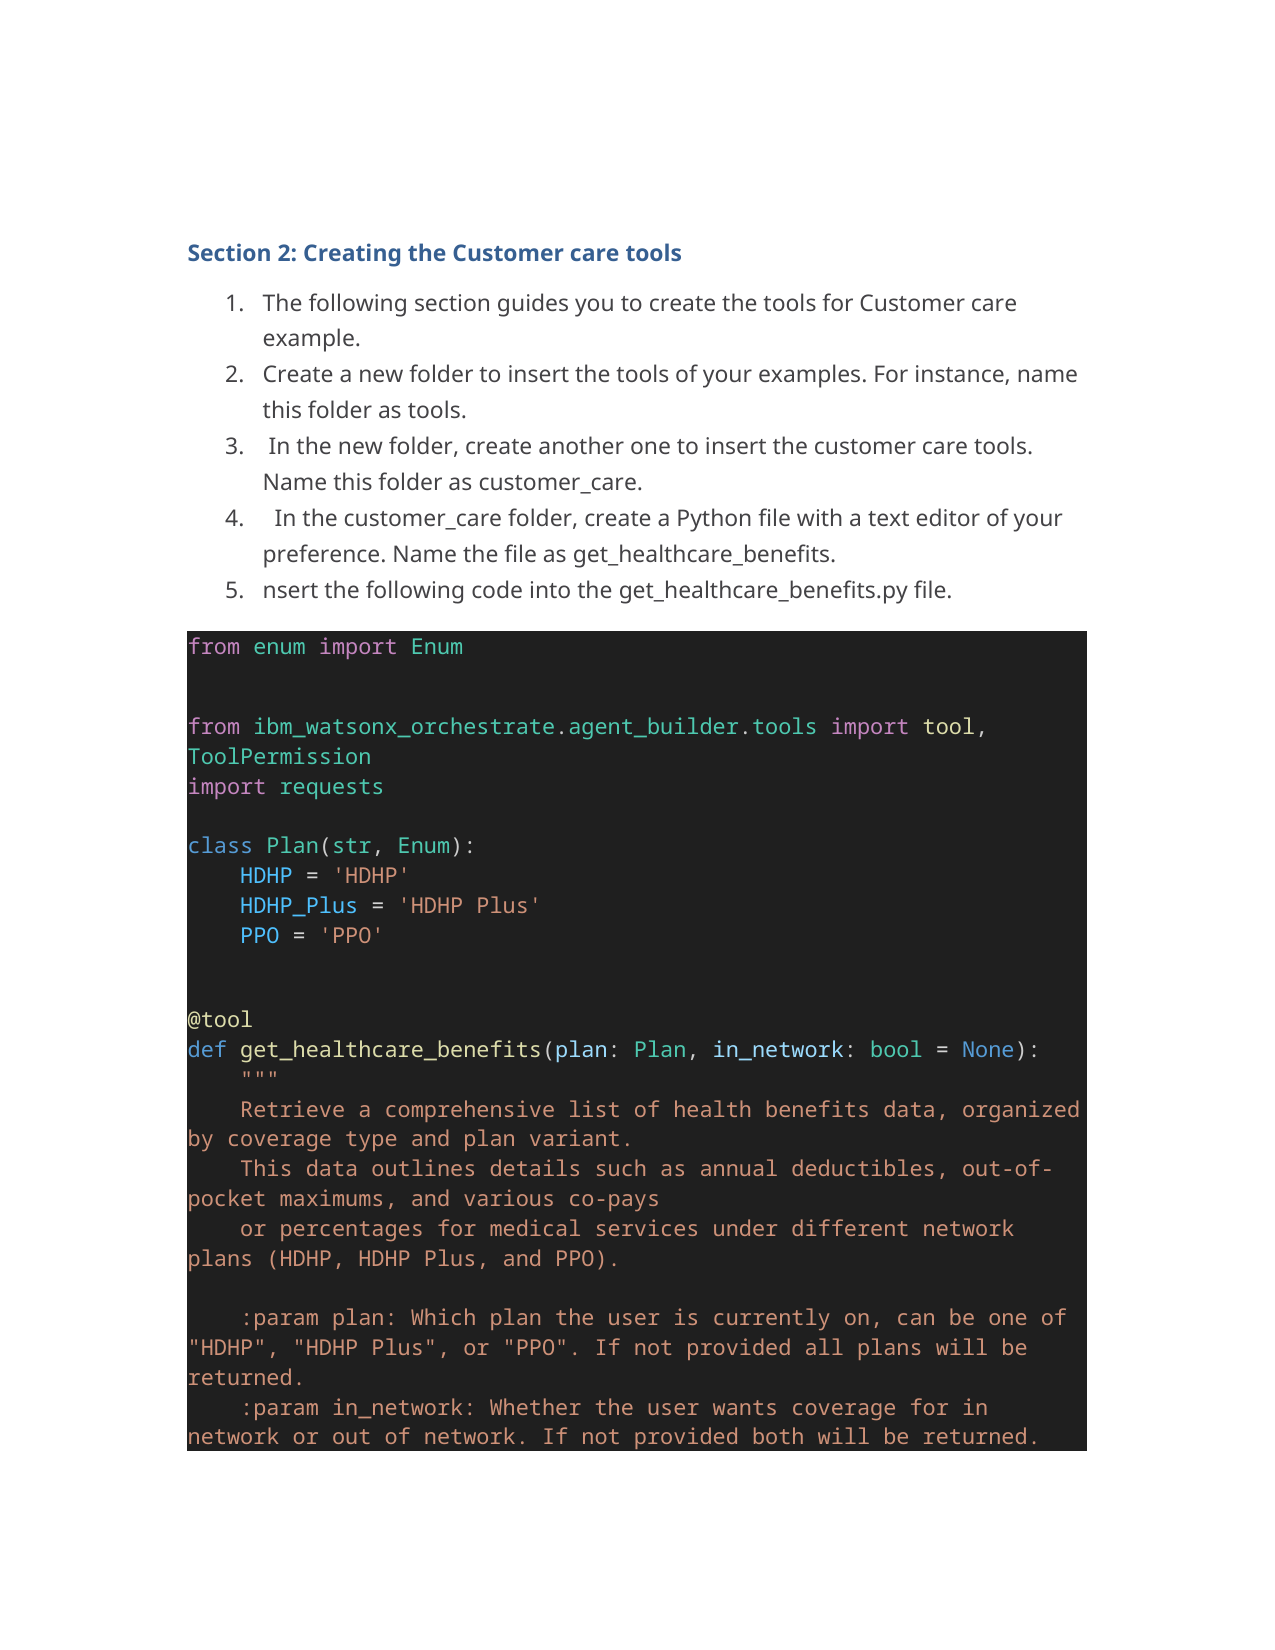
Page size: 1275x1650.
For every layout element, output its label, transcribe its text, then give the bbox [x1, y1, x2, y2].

list nsert the following code into the get_healthcare_benefits.py file. [225, 574, 1087, 605]
list Create a new folder to insert the tools of your examples. For instance, name this folder as tools. [225, 358, 1087, 426]
text from enum import Enum [187, 631, 1087, 661]
subtitle Section 2: Creating the Customer care tools [187, 236, 1087, 268]
text class Plan(str, Enum): [187, 830, 1087, 860]
text HDHP_Plus = 'HDHP Plus' [187, 890, 1087, 920]
text PPO = 'PPO' [187, 920, 1087, 949]
text This data outlines details such as annual deductibles, out-of-pocket maximums, and various co-pays [187, 1153, 1087, 1213]
list The following section guides you to create the tools for Customer care example. [225, 286, 1087, 354]
text HDHP = 'HDHP' [187, 860, 1087, 890]
list In the new folder, create another one to insert the customer care tools. Name this folder as customer_care. [225, 430, 1087, 497]
text def get_healthcare_benefits(plan: Plan, in_network: bool = None): [187, 1034, 1087, 1064]
text import requests [187, 771, 1087, 801]
text or percentages for medical services under different network plans (HDHP, HDHP Plus, and PPO). [187, 1213, 1087, 1272]
text @tool [187, 1004, 1087, 1034]
text from ibm_watsonx_orchestrate.agent_builder.tools import tool, ToolPermission [187, 711, 1087, 771]
text Retrieve a comprehensive list of health benefits data, organized by coverage type and plan variant. [187, 1094, 1087, 1153]
text """ [187, 1064, 1087, 1094]
text :param in_network: Whether the user wants coverage for in network or out of network. If not provided both will be returned. [187, 1392, 1087, 1451]
list In the customer_care folder, create a Python file with a text editor of your preference. Name the file as get_healthcare_benefits. [225, 502, 1087, 569]
text :param plan: Which plan the user is currently on, can be one of "HDHP", "HDHP Plus", or "PPO". If not provided all plans will be returned. [187, 1302, 1087, 1392]
